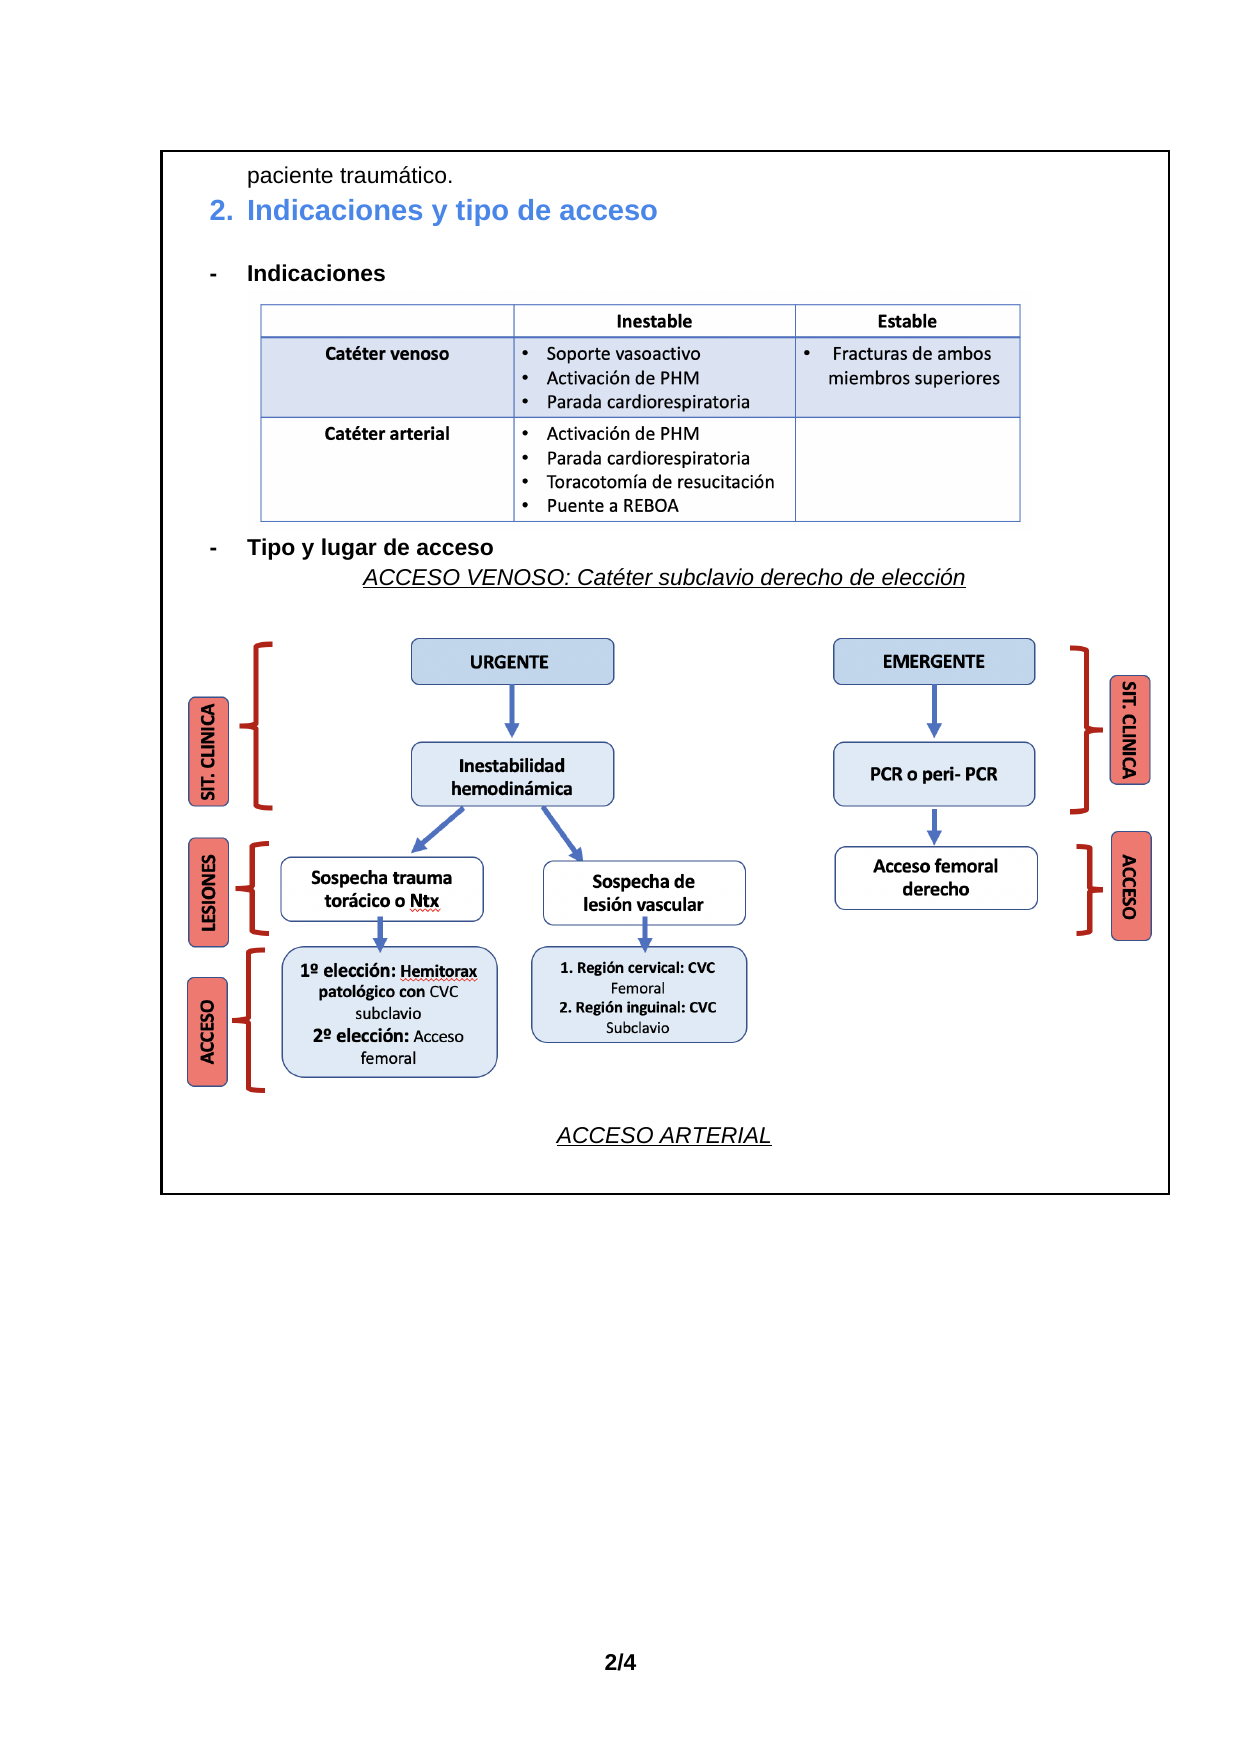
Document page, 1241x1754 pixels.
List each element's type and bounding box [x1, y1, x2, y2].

picture [177, 594, 1154, 1119]
picture [246, 290, 1032, 530]
table_cell [163, 152, 1168, 1193]
